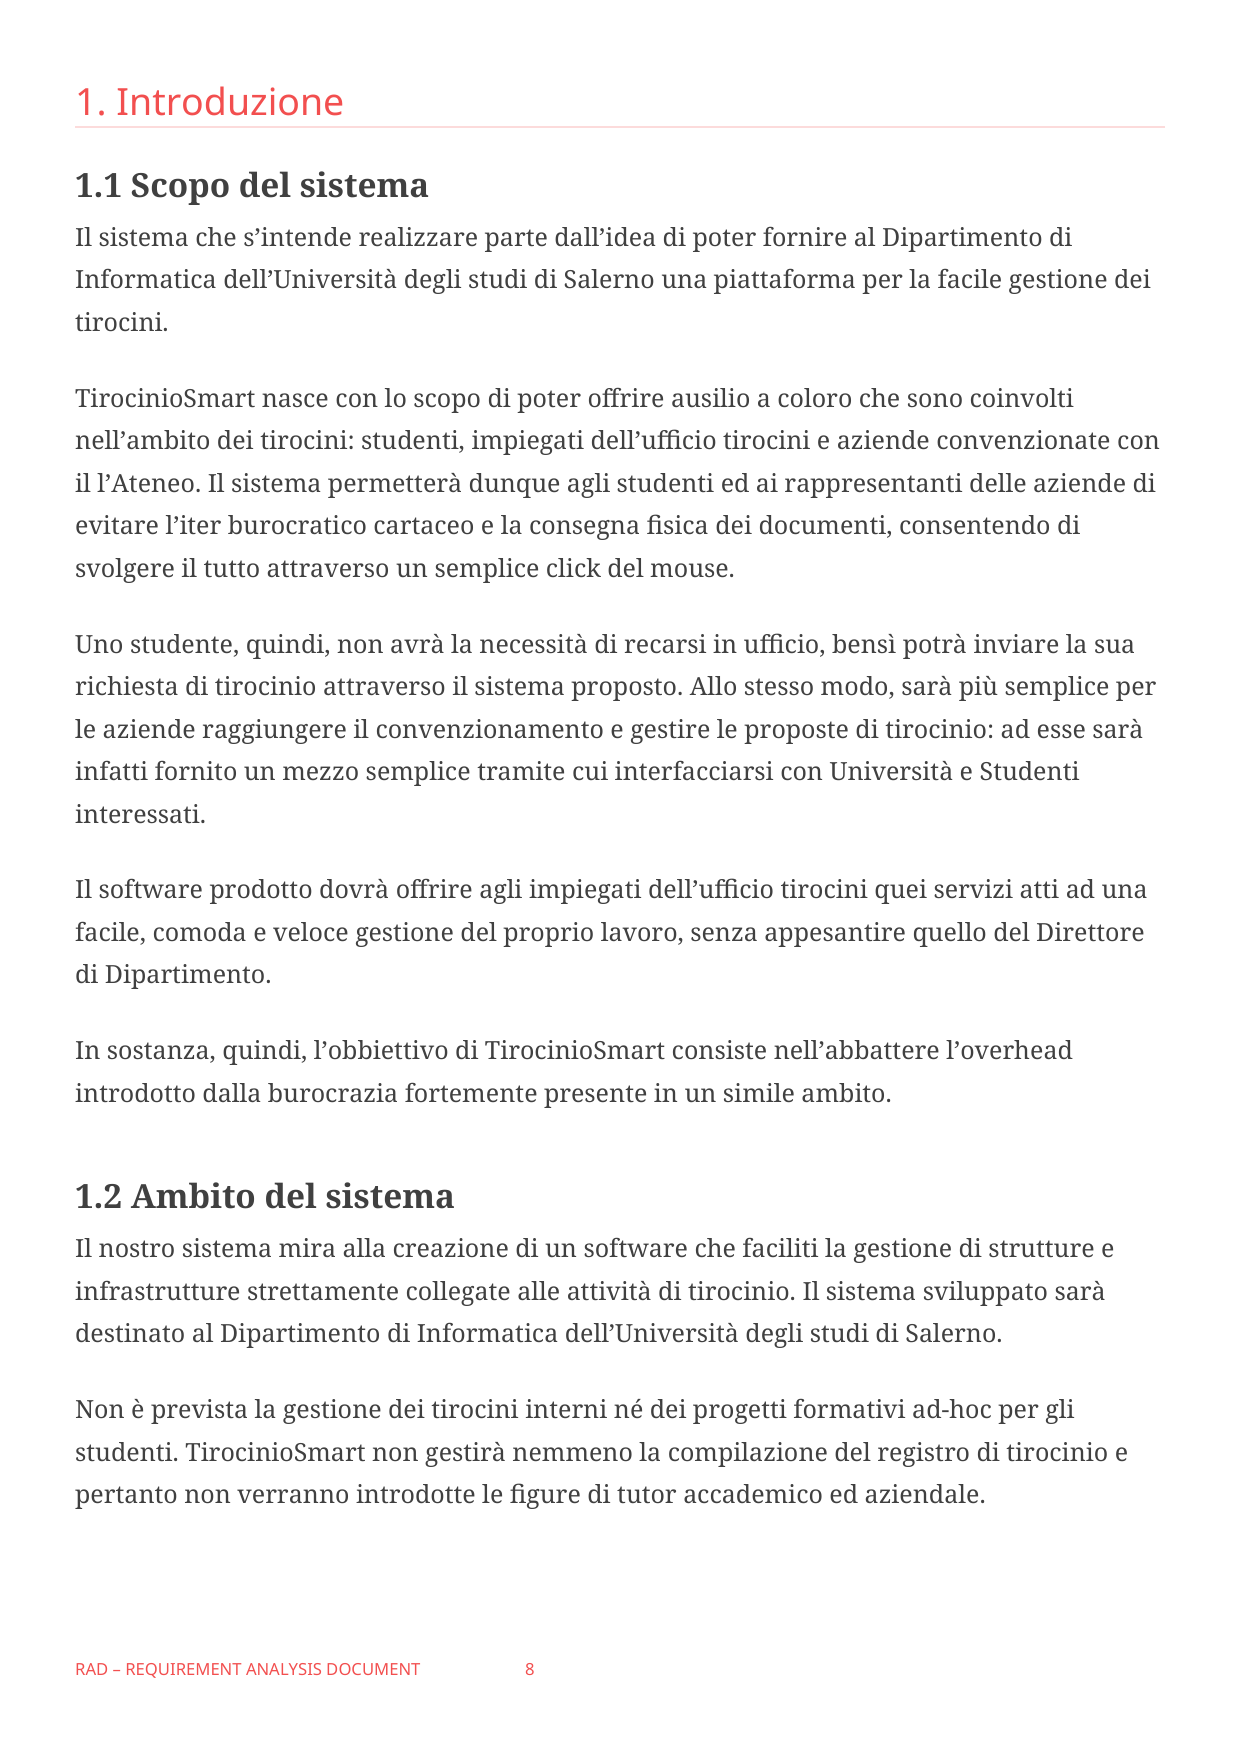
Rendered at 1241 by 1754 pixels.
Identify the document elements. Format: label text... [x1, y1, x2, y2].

text Uno studente, quindi, non avrà la necessità di recarsi in ufficio, bensì potrà inviare la sua richiesta di tirocinio attraverso il sistema proposto. Allo stesso modo, sarà più semplice per le aziende raggiungere il convenzionamento e gestire le proposte di tirocinio: ad esse sarà infatti fornito un mezzo semplice tramite cui interfacciarsi con Università e Studenti interessati. [75, 626, 1165, 830]
text Il nostro sistema mira alla creazione di un software che faciliti la gestione di strutture e infrastrutture strettamente collegate alle attività di tirocinio. Il sistema sviluppato sarà destinato al Dipartimento di Informatica dell’Università degli studi di Salerno. [75, 1231, 1165, 1350]
text Non è prevista la gestione dei tirocini interni né dei progetti formativi ad-hoc per gli studenti. TirocinioSmart non gestirà nemmeno la compilazione del registro di tirocinio e pertanto non verranno introdotte le figure di tutor accademico ed aziendale. [75, 1392, 1165, 1511]
subtitle 1. Introduzione [75, 75, 1165, 126]
text Il sistema che s’intende realizzare parte dall’idea di poter fornire al Dipartimento di Informatica dell’Università degli studi di Salerno una piattaforma per la facile gestione dei tirocini. [75, 219, 1165, 339]
text TirocinioSmart nasce con lo scopo di poter offrire ausilio a coloro che sono coinvolti nell’ambito dei tirocini: studenti, impiegati dell’ufficio tirocini e aziende convenzionate con il l’Ateneo. Il sistema permetterà dunque agli studenti ed ai rappresentanti delle aziende di evitare l’iter burocratico cartaceo e la consegna fisica dei documenti, consentendo di svolgere il tutto attraverso un semplice click del mouse. [75, 380, 1165, 584]
subtitle 1.1 Scopo del sistema [75, 162, 1165, 207]
subtitle 1.2 Ambito del sistema [75, 1173, 1165, 1218]
text In sostanza, quindi, l’obbiettivo di TirocinioSmart consiste nell’abbattere l’overhead introdotto dalla burocrazia fortemente presente in un simile ambito. [75, 1033, 1165, 1109]
text Il software prodotto dovrà offrire agli impiegati dell’ufficio tirocini quei servizi atti ad una facile, comoda e veloce gestione del proprio lavoro, senza appesantire quello del Direttore di Dipartimento. [75, 872, 1165, 991]
